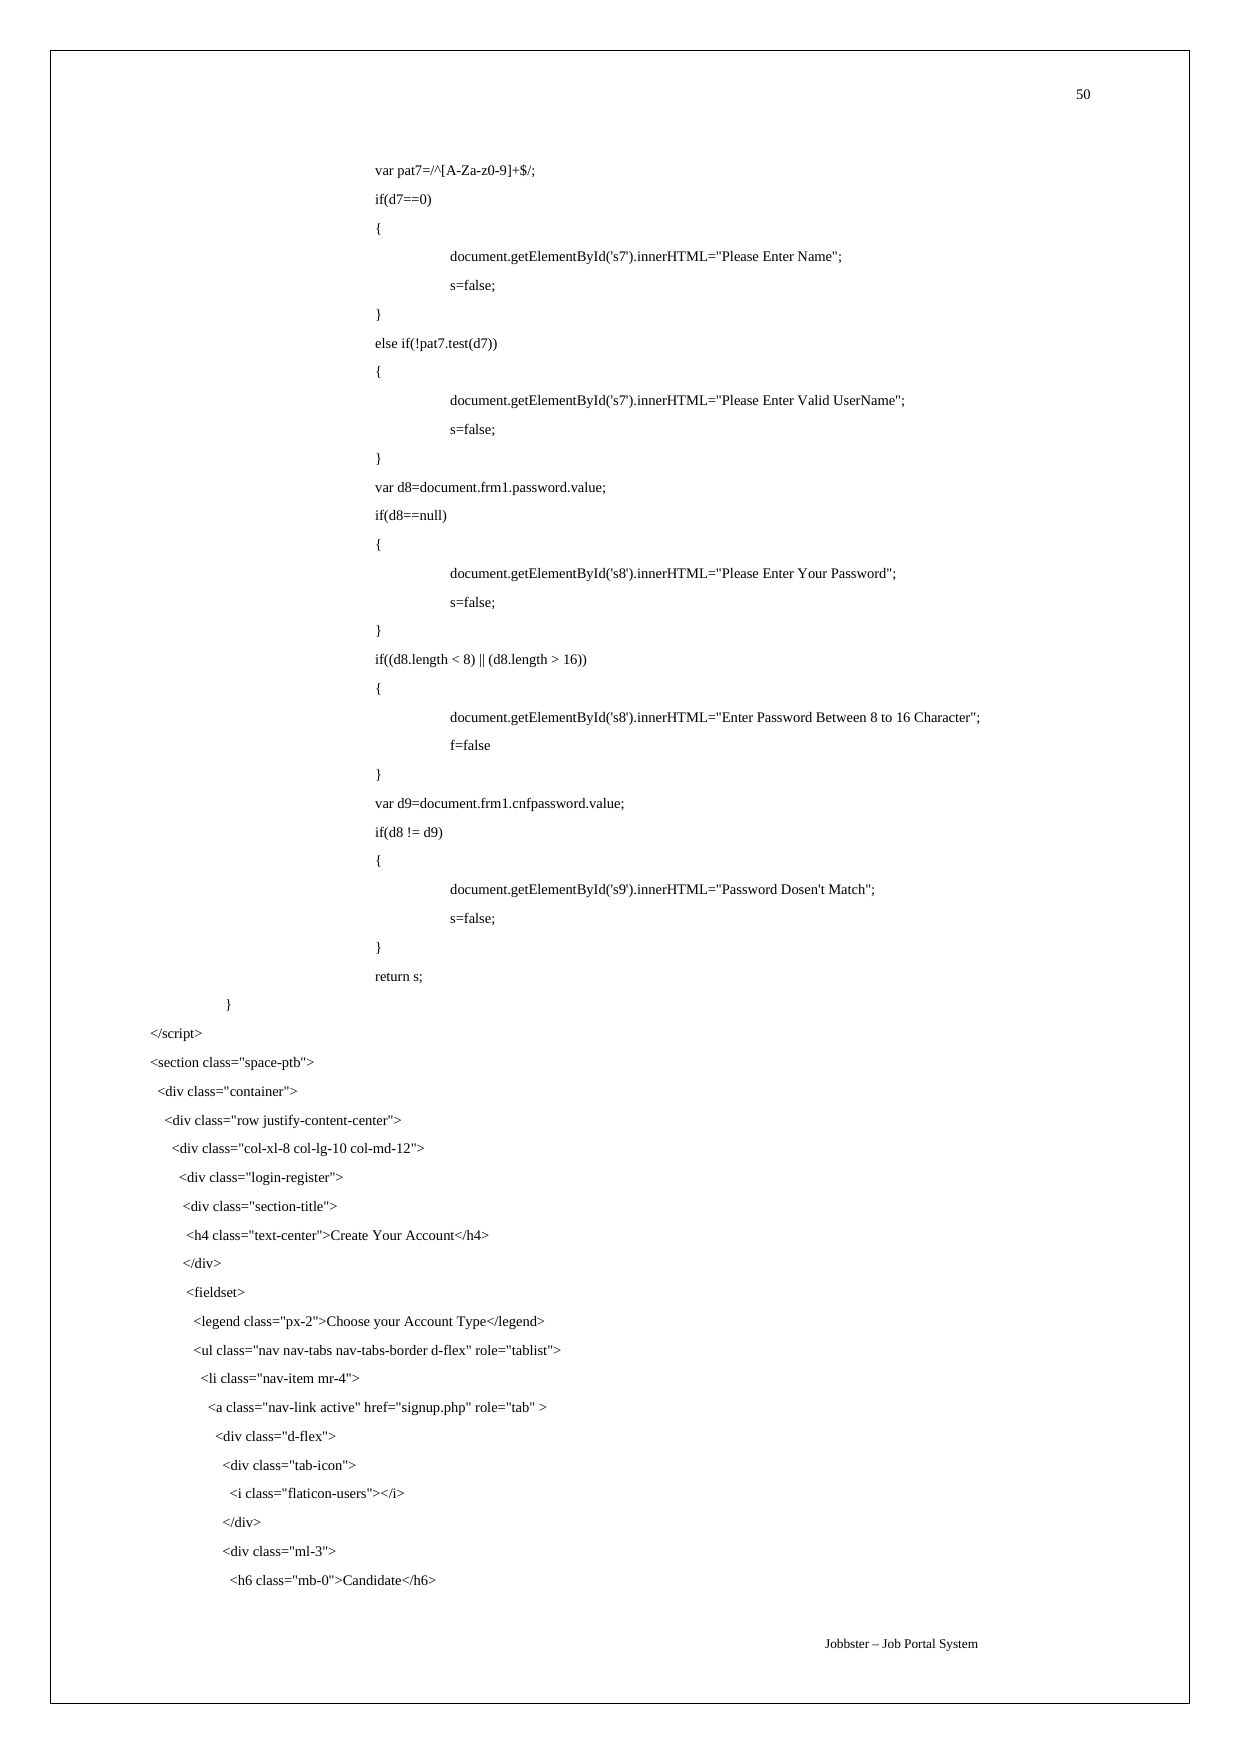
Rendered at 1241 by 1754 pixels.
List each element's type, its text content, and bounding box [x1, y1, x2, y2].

text if((d8.length < 8) || (d8.length > 16)) [150, 639, 1090, 668]
text { [150, 524, 1090, 553]
text </div> [150, 1502, 1090, 1531]
text <div class="login-register"> [150, 1157, 1090, 1186]
text <div class="row justify-content-center"> [150, 1099, 1090, 1128]
text document.getElementById('s7').innerHTML="Please Enter Valid UserName"; [150, 380, 1090, 409]
text { [150, 351, 1090, 380]
text return s; [150, 955, 1090, 984]
text s=false; [150, 265, 1090, 294]
text s=false; [150, 581, 1090, 610]
text <section class="space-ptb"> [150, 1042, 1090, 1071]
text <li class="nav-item mr-4"> [150, 1358, 1090, 1387]
text <legend class="px-2">Choose your Account Type</legend> [150, 1301, 1090, 1329]
text var pat7=/^[A-Za-z0-9]+$/; [150, 150, 1090, 179]
text } [150, 926, 1090, 955]
text <div class="tab-icon"> [150, 1444, 1090, 1473]
text <i class="flaticon-users"></i> [150, 1473, 1090, 1502]
text </script> [150, 1013, 1090, 1042]
text document.getElementById('s9').innerHTML="Password Dosen't Match"; [150, 869, 1090, 898]
text <div class="section-title"> [150, 1186, 1090, 1214]
text } [150, 984, 1090, 1013]
text } [150, 754, 1090, 783]
text if(d7==0) [150, 179, 1090, 207]
text <div class="d-flex"> [150, 1416, 1090, 1444]
text <div class="container"> [150, 1071, 1090, 1099]
text if(d8 != d9) [150, 811, 1090, 840]
text { [150, 668, 1090, 696]
text <ul class="nav nav-tabs nav-tabs-border d-flex" role="tablist"> [150, 1329, 1090, 1358]
text <h4 class="text-center">Create Your Account</h4> [150, 1214, 1090, 1243]
text { [150, 840, 1090, 869]
text <h6 class="mb-0">Candidate</h6> [150, 1559, 1090, 1588]
text f=false [150, 725, 1090, 754]
text } [150, 294, 1090, 322]
text s=false; [150, 409, 1090, 437]
text } [150, 610, 1090, 639]
text </div> [150, 1243, 1090, 1272]
text else if(!pat7.test(d7)) [150, 322, 1090, 351]
text var d8=document.frm1.password.value; [150, 466, 1090, 495]
text <a class="nav-link active" href="signup.php" role="tab" > [150, 1387, 1090, 1416]
text document.getElementById('s7').innerHTML="Please Enter Name"; [150, 236, 1090, 265]
text { [150, 207, 1090, 236]
text <div class="ml-3"> [150, 1531, 1090, 1559]
text <fieldset> [150, 1272, 1090, 1301]
text document.getElementById('s8').innerHTML="Enter Password Between 8 to 16 Character"; [150, 696, 1090, 725]
text if(d8==null) [150, 495, 1090, 524]
text } [150, 437, 1090, 466]
text document.getElementById('s8').innerHTML="Please Enter Your Password"; [150, 553, 1090, 581]
text var d9=document.frm1.cnfpassword.value; [150, 783, 1090, 811]
text s=false; [150, 898, 1090, 926]
text <div class="col-xl-8 col-lg-10 col-md-12"> [150, 1128, 1090, 1157]
